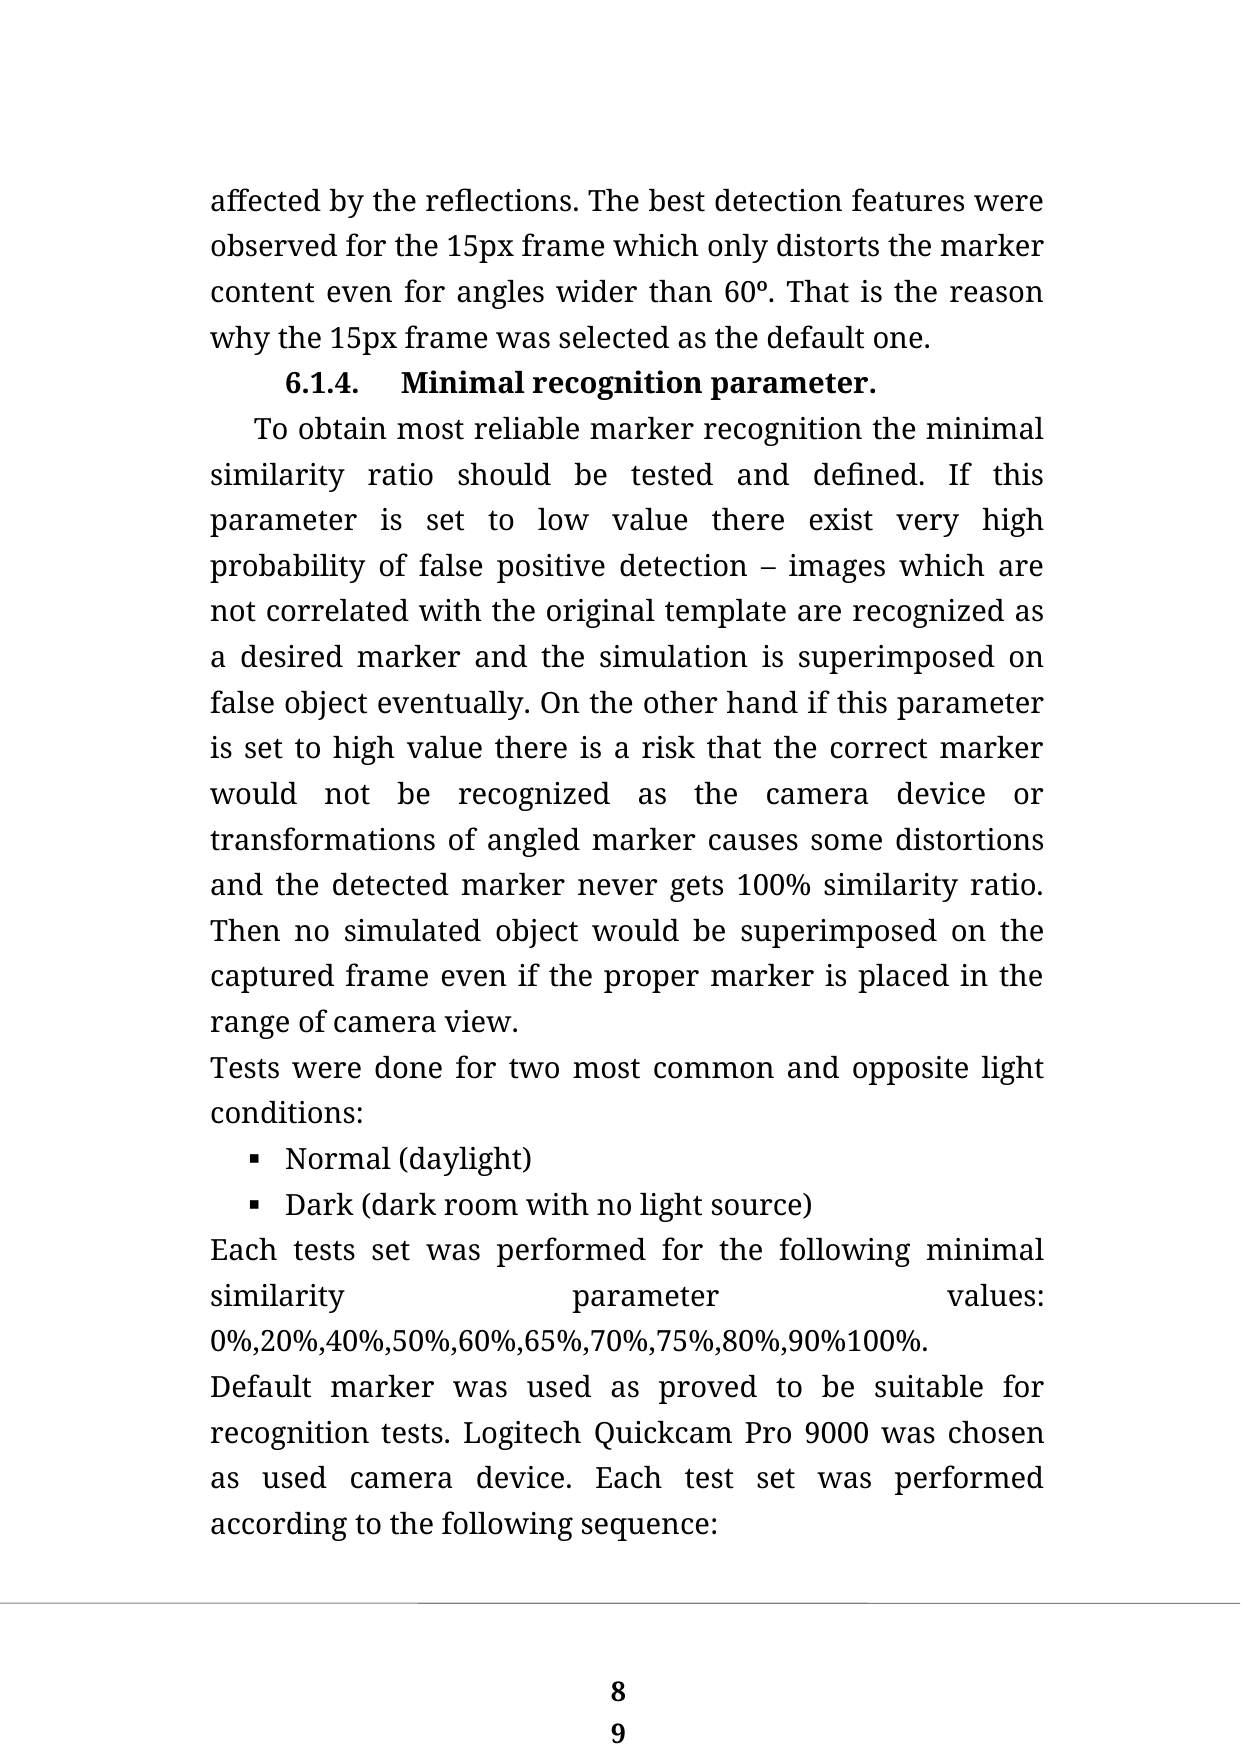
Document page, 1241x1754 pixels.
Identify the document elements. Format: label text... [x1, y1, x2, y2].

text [210, 180, 1045, 357]
text Tests were done for two most common and opposite light conditions: [210, 1047, 1045, 1132]
text Each tests set was performed for the following minimal similarity parameter values: 0%,20%,40%,50%,60%,65%,70%,75%,80%,90%100%. [210, 1229, 1045, 1360]
list Normal (daylight) [247, 1138, 1045, 1178]
list Minimal recognition parameter. [255, 362, 1045, 402]
text Default marker was used as proved to be suitable for recognition tests. Logitech Quickcam Pro 9000 was chosen as used camera device. Each test set was performed according to the following sequence: [210, 1366, 1045, 1543]
list Dark (dark room with no light source) [247, 1184, 1045, 1223]
text To obtain most reliable marker recognition the minimal similarity ratio should be tested and defined. If this parameter is set to low value there exist very high probability of false positive detection – images which are not correlated with the original template are recognized as a desired marker and the simulation is superimposed on false object eventually. On the other hand if this parameter is set to high value there is a risk that the correct marker would not be recognized as the camera device or transformations of angled marker causes some distortions and the detected marker never gets 100% similarity ratio. Then no simulated object would be superimposed on the captured frame even if the proper marker is placed in the range of camera view. [210, 408, 1045, 1041]
